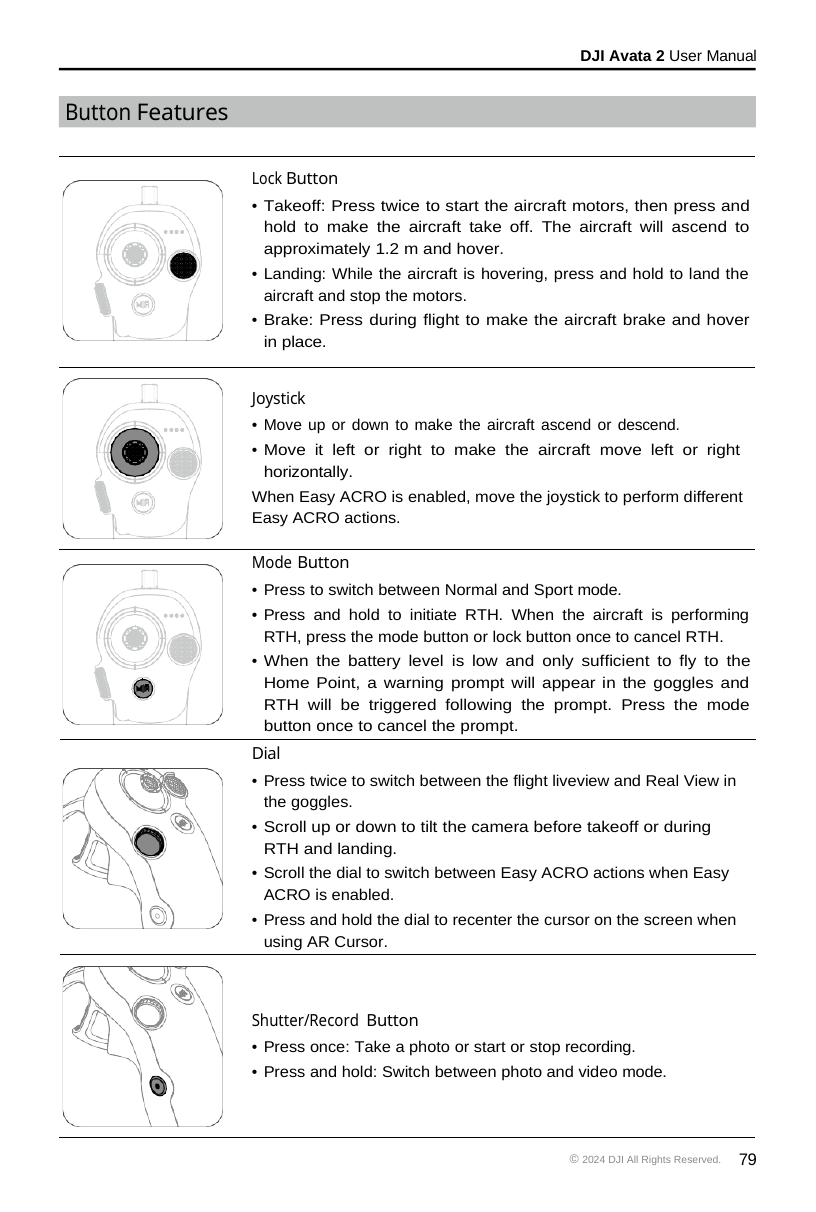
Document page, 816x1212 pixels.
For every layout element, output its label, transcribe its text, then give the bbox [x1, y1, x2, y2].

list Takeoff: Press twice to start the aircraft motors, then press and hold to make the aircraft take off. The aircraft will ascend to approximately 1.2 m and hover. [252, 196, 750, 258]
list Press and hold: Switch between photo and video mode. [252, 1063, 774, 1081]
list Move up or down to make the aircraft ascend or descend. [252, 416, 774, 434]
subtitle Mode Button [252, 548, 774, 573]
list Press once: Take a photo or start or stop recording. [252, 1038, 774, 1056]
list Press to switch between Normal and Sport mode. [252, 581, 774, 599]
picture [62, 378, 223, 539]
list Press and hold the dial to recenter the cursor on the screen when using AR Cursor. [252, 911, 750, 950]
text © 2024 DJI All Rights Reserved. 79 [46, 1148, 757, 1168]
list Scroll up or down to tilt the camera before takeoff or during RTH and landing. [252, 818, 750, 857]
picture [62, 564, 223, 725]
picture [62, 768, 223, 929]
text DJI Avata 2 User Manual [46, 46, 757, 64]
subtitle Lock Button [252, 167, 774, 189]
list Press twice to switch between the flight liveview and Real View in the goggles. [252, 771, 750, 811]
subtitle Joystick [252, 386, 774, 409]
list Brake: Press during flight to make the aircraft brake and hover in place. [252, 311, 750, 351]
picture [62, 966, 223, 1127]
text When Easy ACRO is enabled, move the joystick to perform different Easy ACRO actions. [252, 487, 774, 527]
list Landing: While the aircraft is hovering, press and hold to land the aircraft and stop the motors. [252, 264, 750, 304]
list Move it left or right to make the aircraft move left or right horizontally. [252, 441, 751, 481]
list Press and hold to initiate RTH. When the aircraft is performing RTH, press the mode button or lock button once to cancel RTH. [252, 606, 750, 645]
picture [62, 180, 223, 341]
list When the battery level is low and only sufficient to fly to the Home Point, a warning prompt will appear in the goggles and RTH will be triggered following the prompt. Press the mode button once to cancel the prompt. [252, 652, 750, 735]
subtitle Shutter/Record Button [252, 1008, 774, 1031]
subtitle Dial [252, 741, 774, 764]
list Scroll the dial to switch between Easy ACRO actions when Easy ACRO is enabled. [252, 864, 751, 904]
